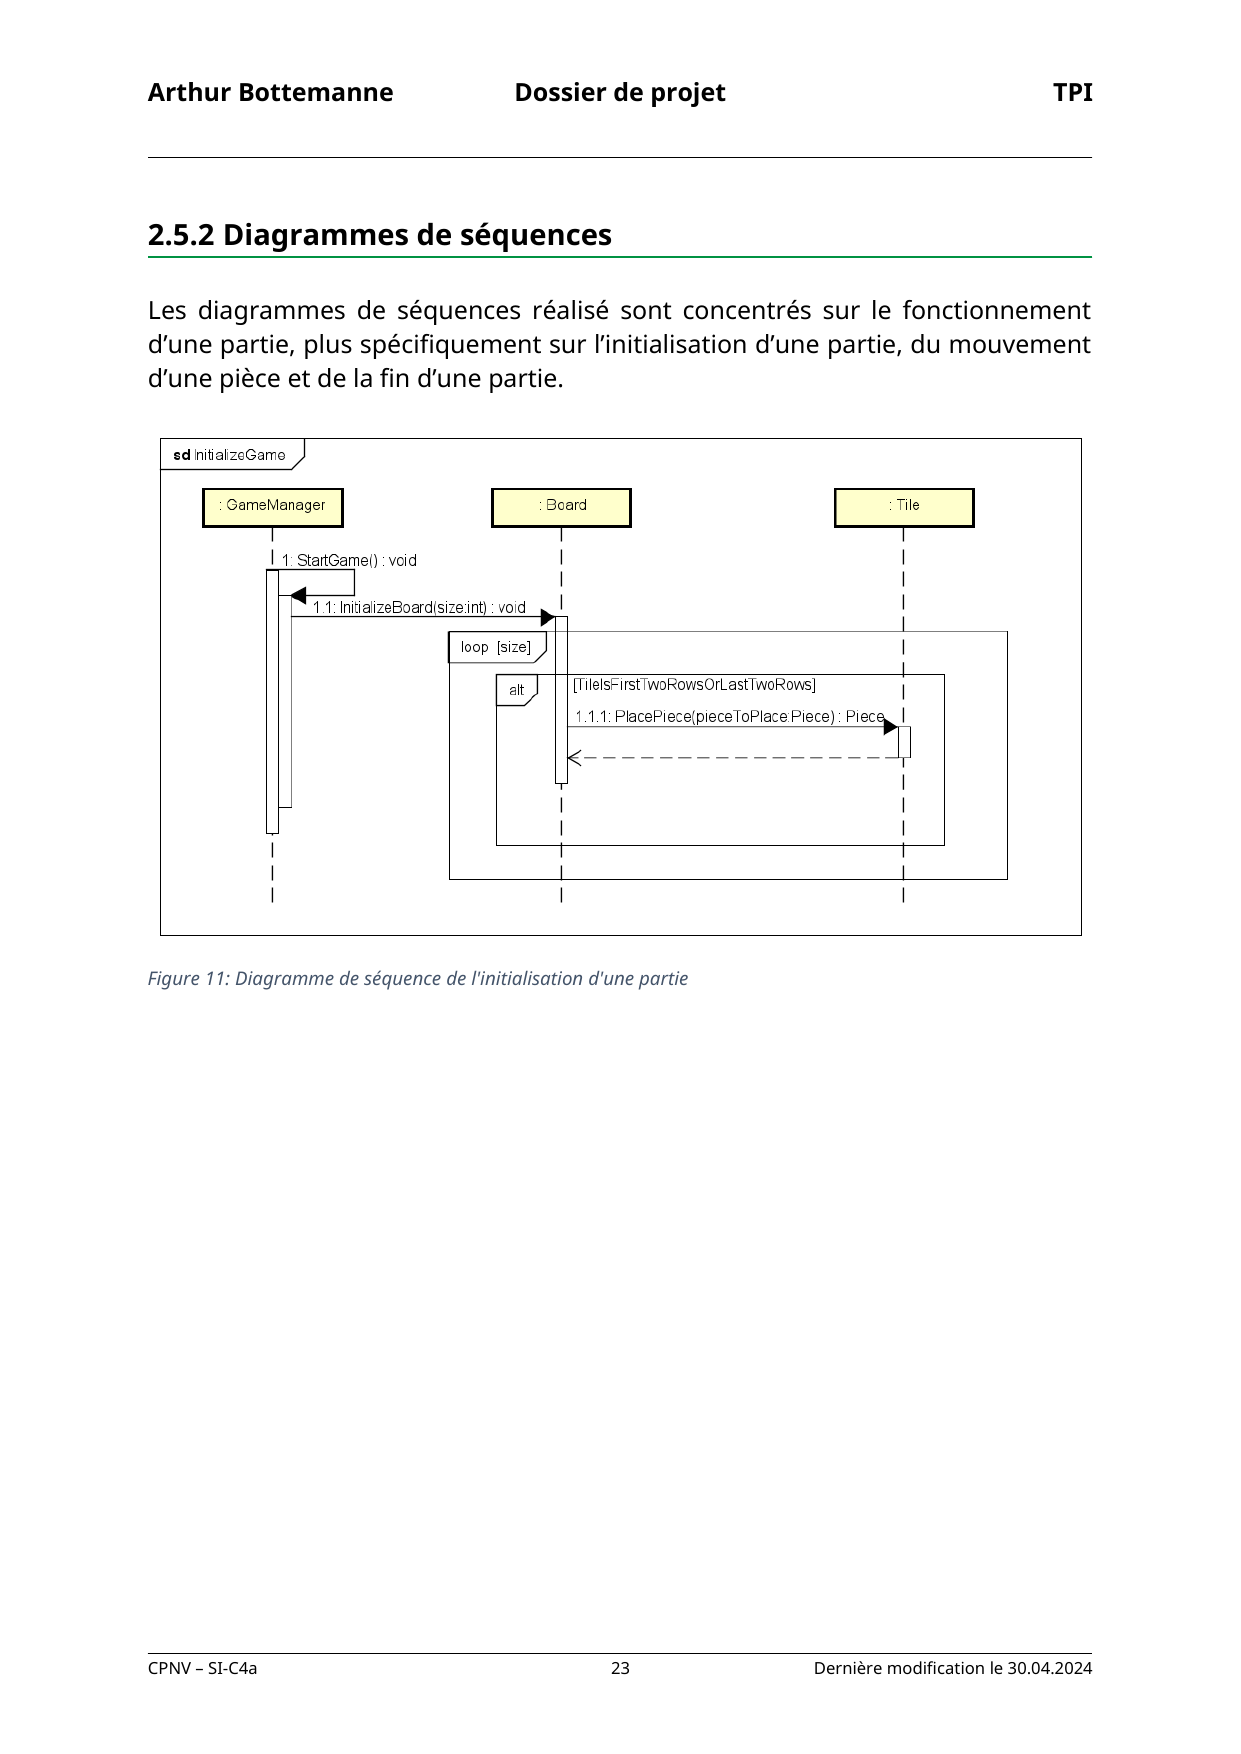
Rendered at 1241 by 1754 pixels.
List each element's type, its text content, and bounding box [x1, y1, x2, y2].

subtitle Diagrammes de séquences [148, 214, 1092, 256]
text Les diagrammes de séquences réalisé sont concentrés sur le fonctionnement d’une partie, plus spécifiquement sur l’initialisation d’une partie, du mouvement d’une pièce et de la fin d’une partie. [148, 292, 1092, 394]
picture [147, 425, 1093, 948]
